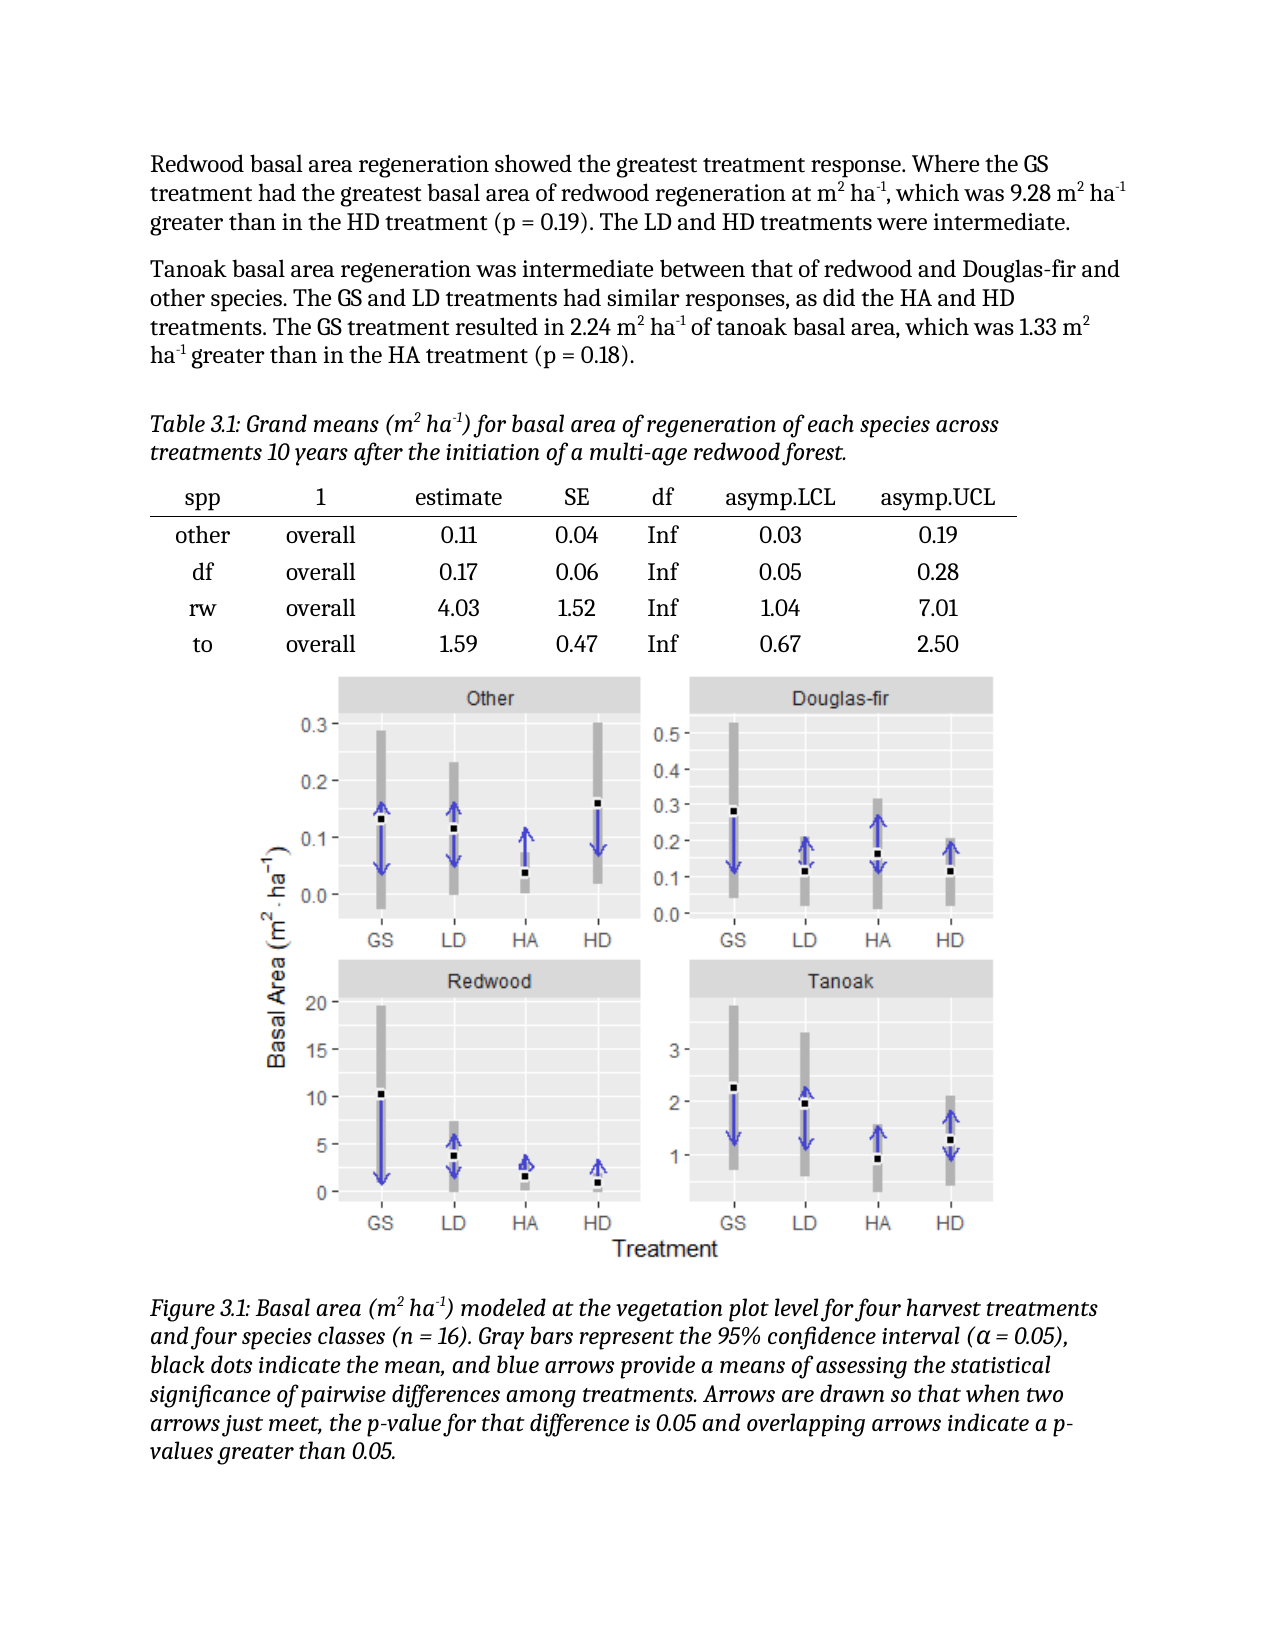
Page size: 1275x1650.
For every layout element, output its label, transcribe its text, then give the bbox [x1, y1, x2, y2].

picture [247, 666, 1006, 1273]
table_header Figure 3.1: Basal area (m2 ha-1) modeled at the vegetation plot level for four harvest treatments and four species classes (n = 16). Gray bars represent the 95% confidence interval (α = 0.05), black dots indicate the mean, and blue arrows provide a means of assessing the statistical significance of pairwise differences among treatments. Arrows are drawn so that when two arrows just meet, the p-value for that difference is 0.05 and overlapping arrows indicate a p-values greater than 0.05. [139, 663, 1114, 1478]
text Tanoak basal area regeneration was intermediate between that of redwood and Douglas-fir and other species. The GS and LD treatments had similar responses, as did the HA and HD treatments. The GS treatment resulted in 2.24 m2 ha-1 of tanoak basal area, which was 1.33 m2 ha-1 greater than in the HA treatment (p = 0.18). [150, 255, 1125, 370]
text Redwood basal area regeneration showed the greatest treatment response. Where the GS treatment had the greatest basal area of redwood regeneration at m2 ha-1, which was 9.28 m2 ha-1 greater than in the HD treatment (p = 0.19). The LD and HD treatments were intermediate. [150, 150, 1125, 236]
table_header Table 3.1: Grand means (m2 ha-1) for basal area of regeneration of each species across treatments 10 years after the initiation of a multi-age redwood forest. [139, 389, 1114, 662]
